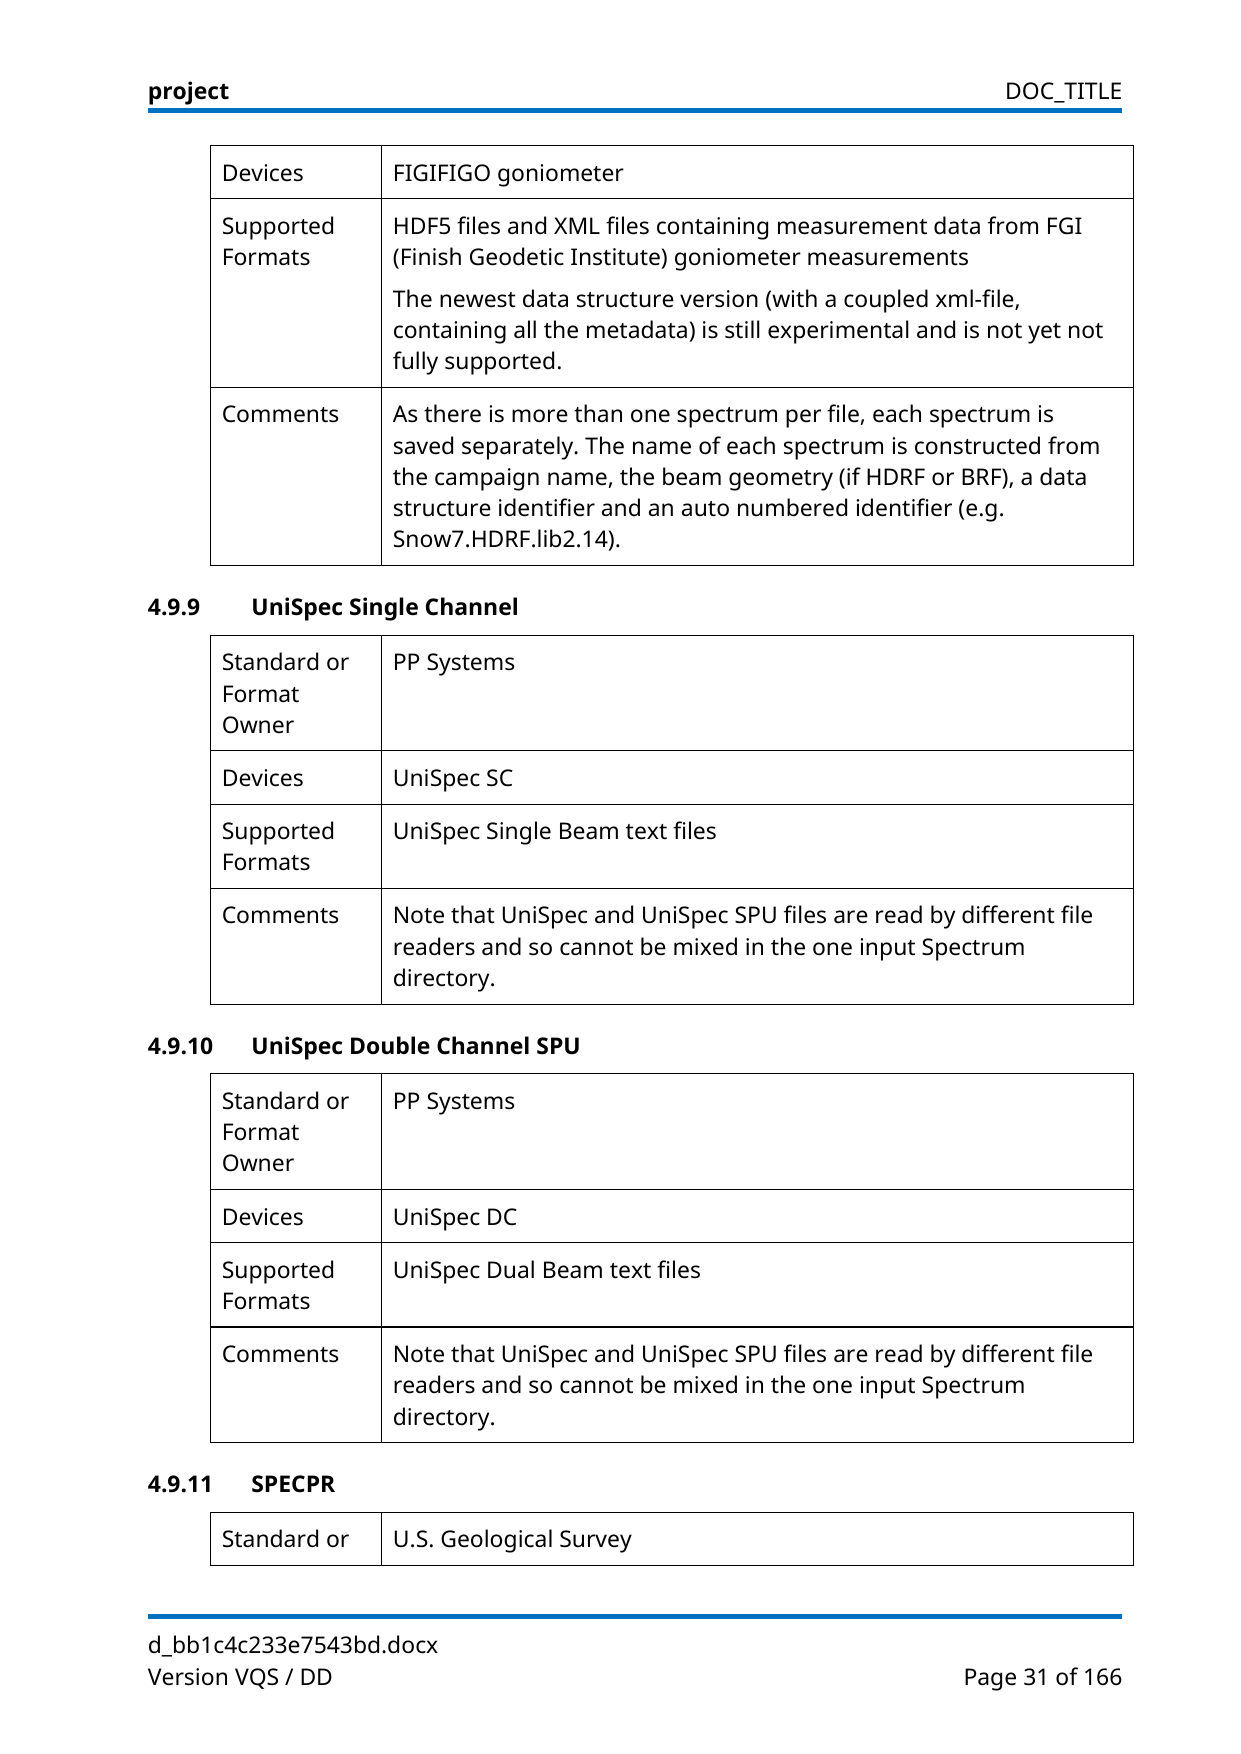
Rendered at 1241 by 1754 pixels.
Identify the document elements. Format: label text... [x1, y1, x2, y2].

table_cell Devices [211, 751, 381, 803]
subtitle UniSpec Single Channel [148, 591, 1122, 622]
table_cell UniSpec SC [382, 751, 1133, 803]
table_cell Supported Formats [211, 805, 381, 888]
table_cell Note that UniSpec and UniSpec SPU files are read by different file readers and so cannot be mixed in the one input Spectrum directory. [382, 889, 1133, 1003]
table_cell FIGIFIGO goniometer [382, 146, 1133, 198]
subtitle SPECPR [148, 1468, 1122, 1499]
table_cell Devices [211, 146, 381, 198]
table_cell Note that UniSpec and UniSpec SPU files are read by different file readers and so cannot be mixed in the one input Spectrum directory. [382, 1328, 1133, 1442]
table_header Standard or Format Owner [211, 1074, 381, 1189]
table_cell Supported Formats [211, 1243, 381, 1326]
table_cell Devices [211, 1190, 381, 1242]
table_header Standard or Format Owner [211, 636, 381, 750]
table_cell Comments [211, 889, 381, 1003]
subtitle UniSpec Double Channel SPU [148, 1029, 1122, 1061]
table_cell Comments [211, 388, 381, 565]
table_cell UniSpec Dual Beam text files [382, 1243, 1133, 1326]
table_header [211, 1513, 381, 1565]
table_cell Supported Formats [211, 199, 381, 387]
table_header PP Systems [382, 1074, 1133, 1189]
table_cell HDF5 files and XML files containing measurement data from FGI (Finish Geodetic Institute) goniometer measurements The newest data structure version (with a coupled xml-file, containing all the metadata) is still experimental and is not yet not fully supported. [382, 199, 1133, 387]
table_header PP Systems [382, 636, 1133, 750]
table_cell UniSpec DC [382, 1190, 1133, 1242]
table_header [382, 1513, 1133, 1565]
table_cell UniSpec Single Beam text files [382, 805, 1133, 888]
table_cell As there is more than one spectrum per file, each spectrum is saved separately. The name of each spectrum is constructed from the campaign name, the beam geometry (if HDRF or BRF), a data structure identifier and an auto numbered identifier (e.g. Snow7.HDRF.lib2.14). [382, 388, 1133, 565]
table_cell Comments [211, 1328, 381, 1442]
